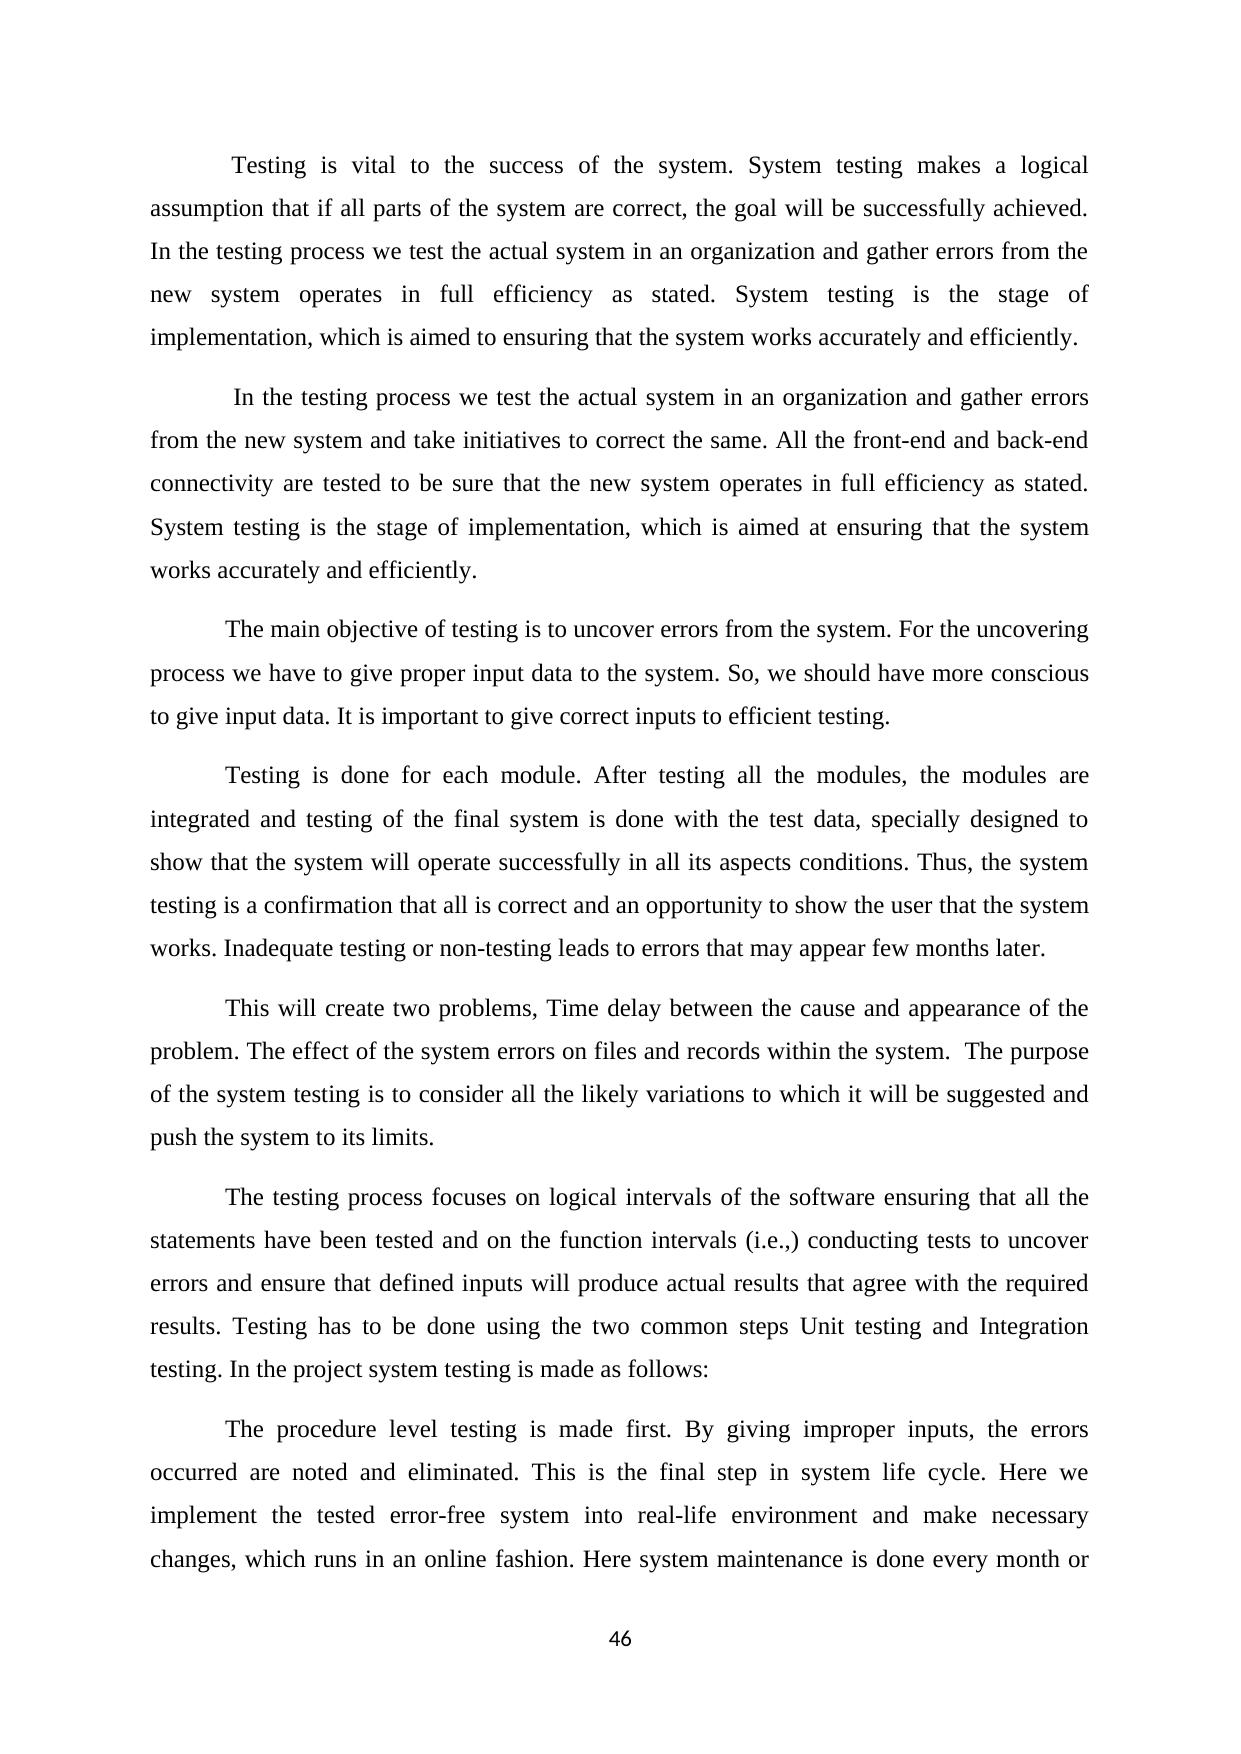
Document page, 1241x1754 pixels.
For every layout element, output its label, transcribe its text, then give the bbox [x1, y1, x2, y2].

text The testing process focuses on logical intervals of the software ensuring that all the statements have been tested and on the function intervals (i.e.,) conducting tests to uncover errors and ensure that defined inputs will produce actual results that agree with the required results. Testing has to be done using the two common steps Unit testing and Integration testing. In the project system testing is made as follows: [150, 1182, 1090, 1383]
text Testing is vital to the success of the system. System testing makes a logical assumption that if all parts of the system are correct, the goal will be successfully achieved. In the testing process we test the actual system in an organization and gather errors from the new system operates in full efficiency as stated. System testing is the stage of implementation, which is aimed to ensuring that the system works accurately and efficiently. [150, 150, 1090, 351]
text In the testing process we test the actual system in an organization and gather errors from the new system and take initiatives to correct the same. All the front-end and back-end connectivity are tested to be sure that the new system operates in full efficiency as stated. System testing is the stage of implementation, which is aimed at ensuring that the system works accurately and efficiently. [150, 382, 1090, 583]
text The main objective of testing is to uncover errors from the system. For the uncovering process we have to give proper input data to the system. So, we should have more conscious to give input data. It is important to give correct inputs to efficient testing. [150, 614, 1090, 729]
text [150, 1414, 1090, 1572]
text This will create two problems, Time delay between the cause and appearance of the problem. The effect of the system errors on files and records within the system. The purpose of the system testing is to consider all the likely variations to which it will be suggested and push the system to its limits. [150, 993, 1090, 1151]
text Testing is done for each module. After testing all the modules, the modules are integrated and testing of the final system is done with the test data, specially designed to show that the system will operate successfully in all its aspects conditions. Thus, the system testing is a confirmation that all is correct and an opportunity to show the user that the system works. Inadequate testing or non-testing leads to errors that may appear few months later. [150, 761, 1090, 962]
